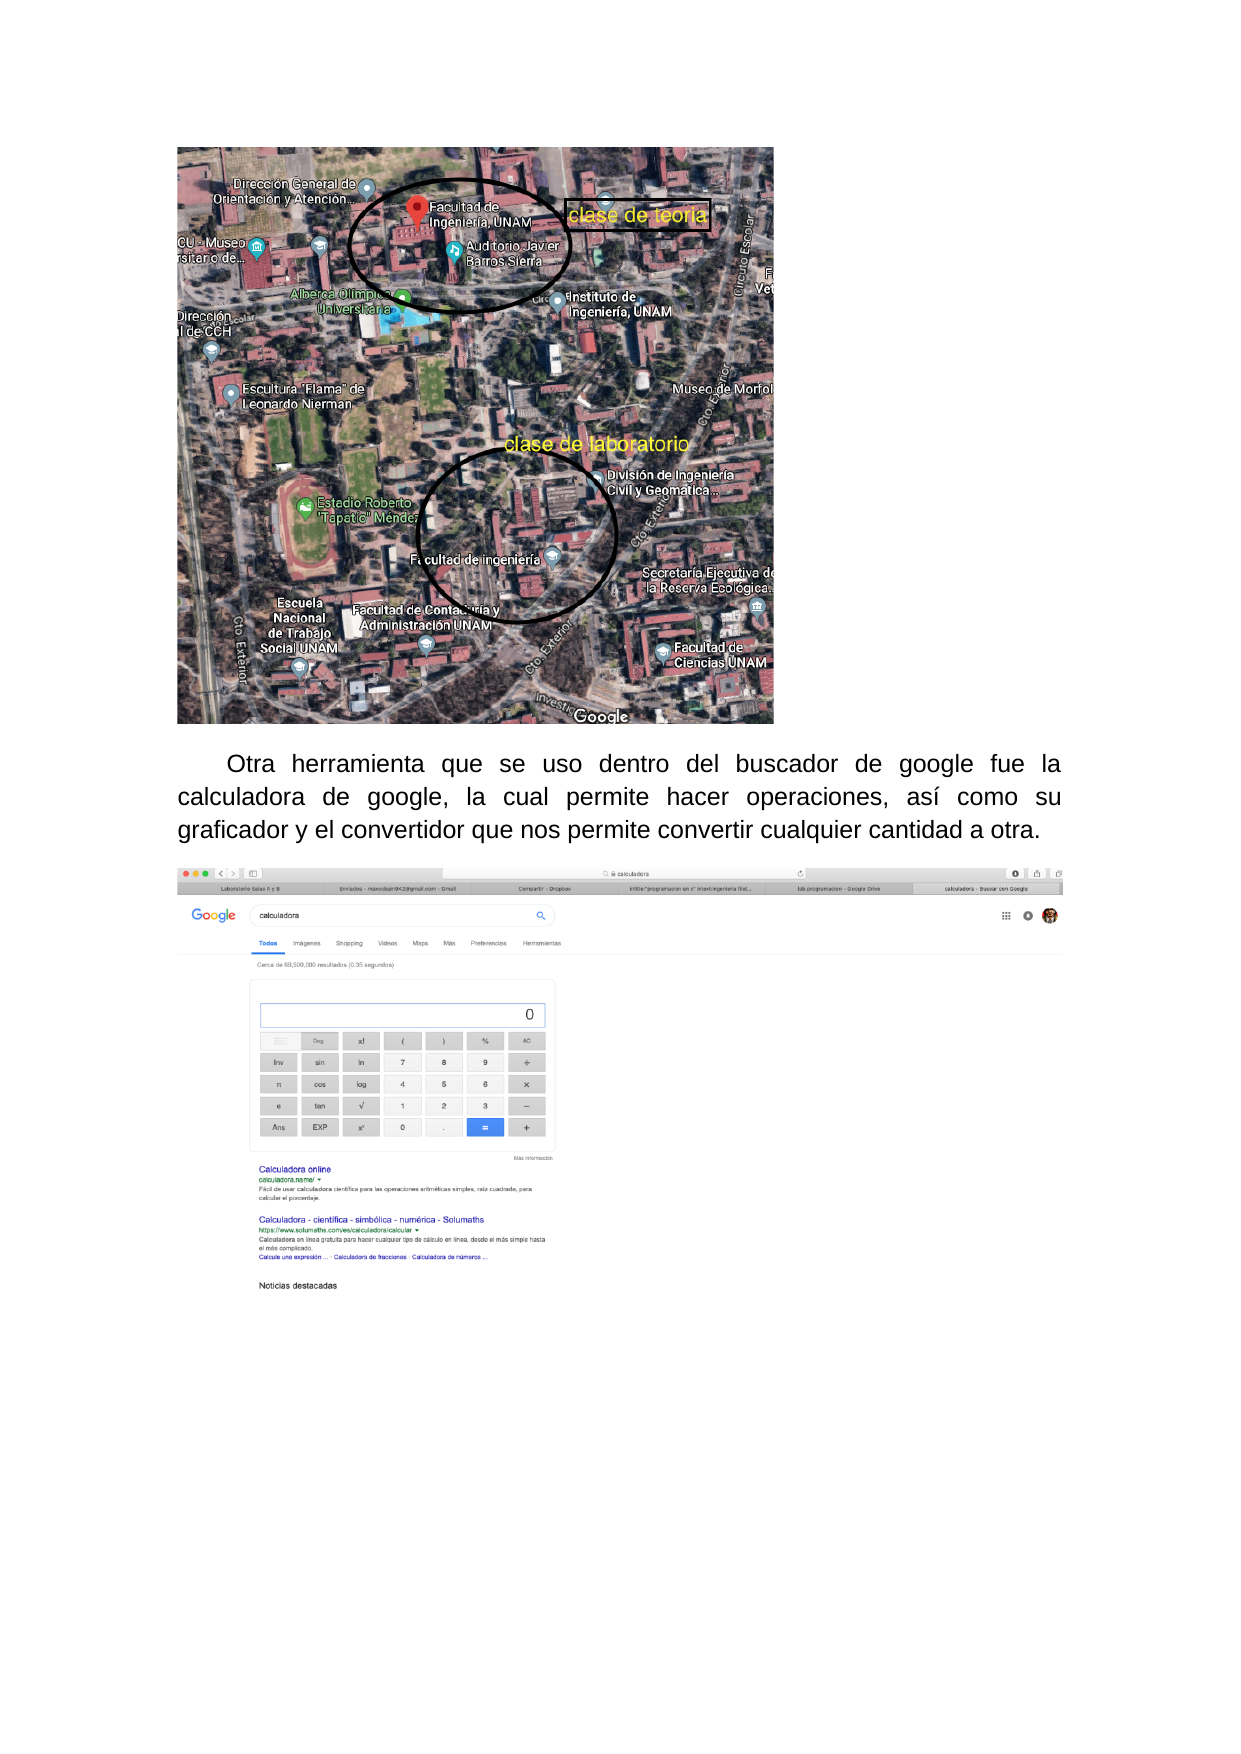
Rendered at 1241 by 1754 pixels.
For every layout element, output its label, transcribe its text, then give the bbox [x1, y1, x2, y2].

text Otra herramienta que se uso dentro del buscador de google fue la calculadora de google, la cual permite hacer operaciones, así como su graficador y el convertidor que nos permite convertir cualquier cantidad a otra. [177, 749, 1063, 844]
picture [177, 147, 774, 724]
picture [177, 868, 1063, 1296]
